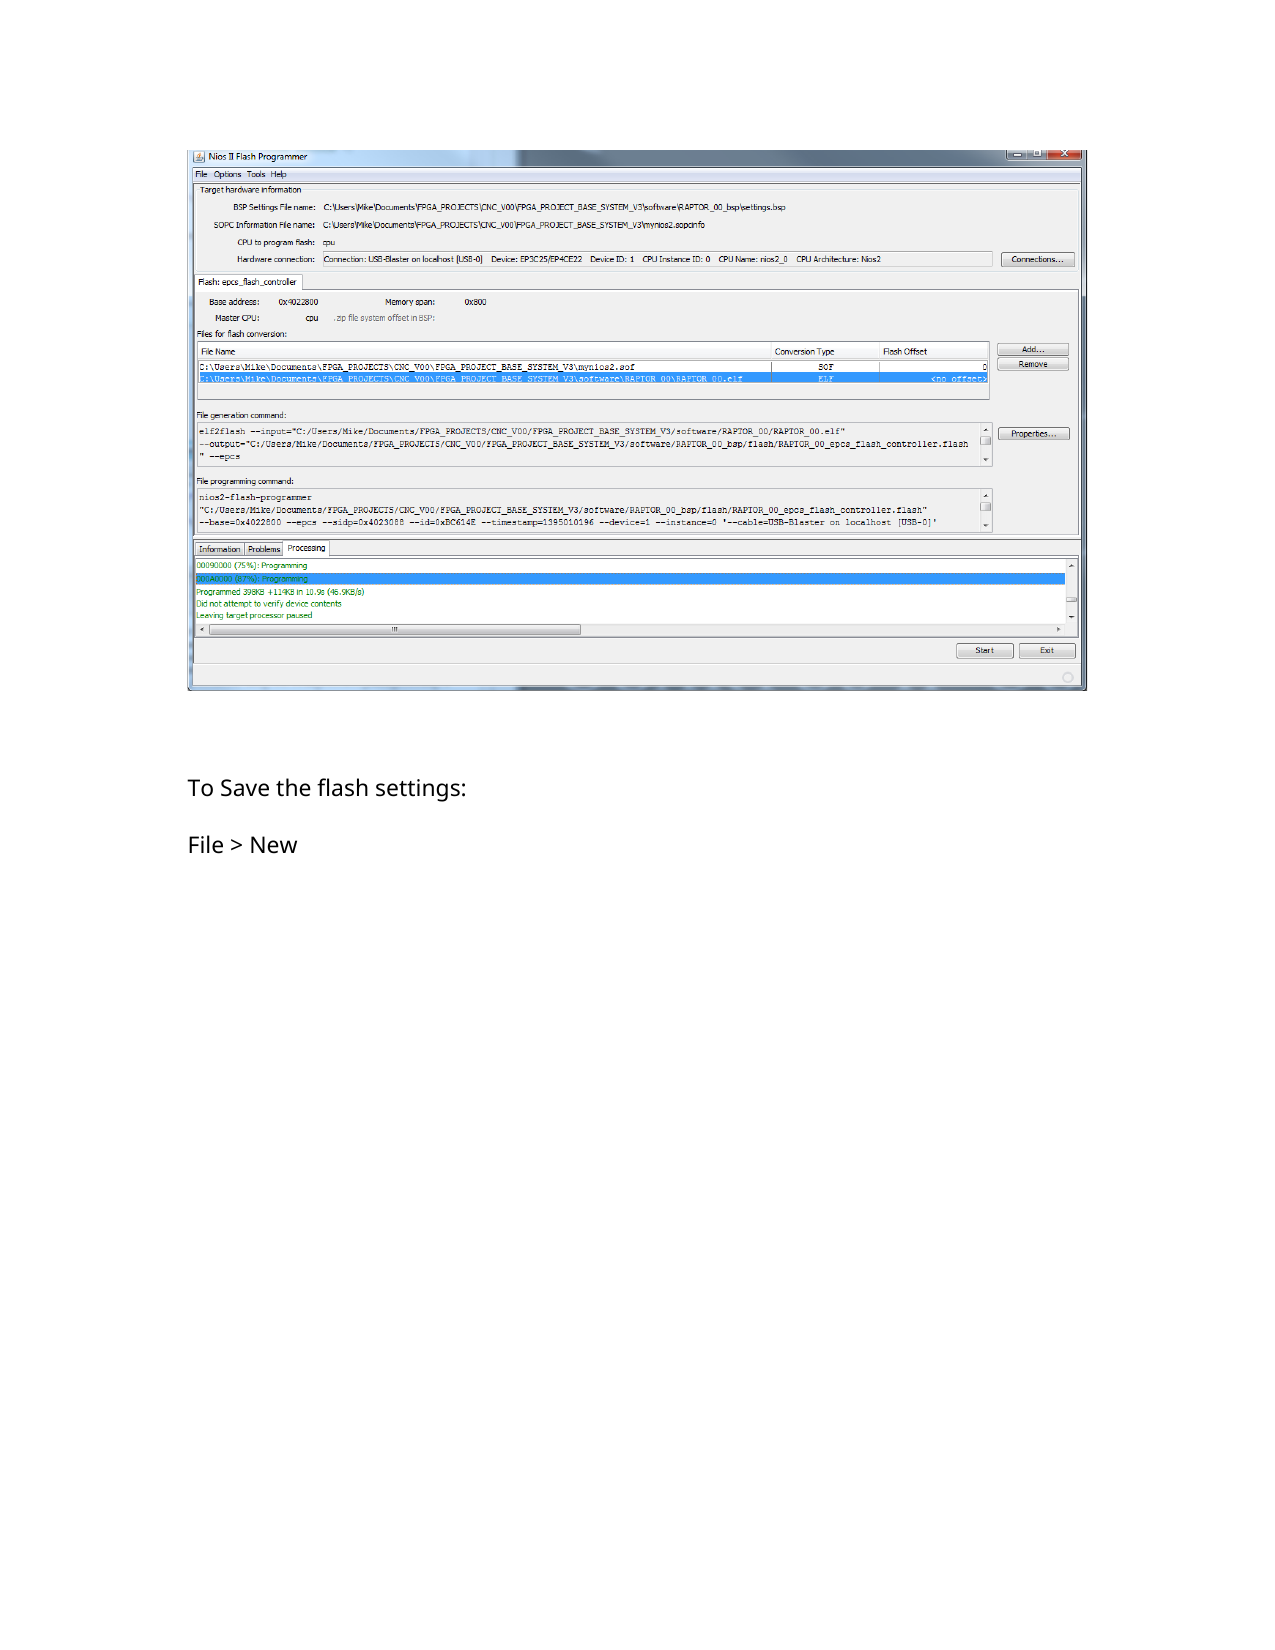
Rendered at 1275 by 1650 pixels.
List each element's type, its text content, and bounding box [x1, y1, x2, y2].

text File > New [187, 829, 1087, 860]
picture [187, 150, 1088, 691]
text To Save the flash settings: [187, 772, 1087, 803]
